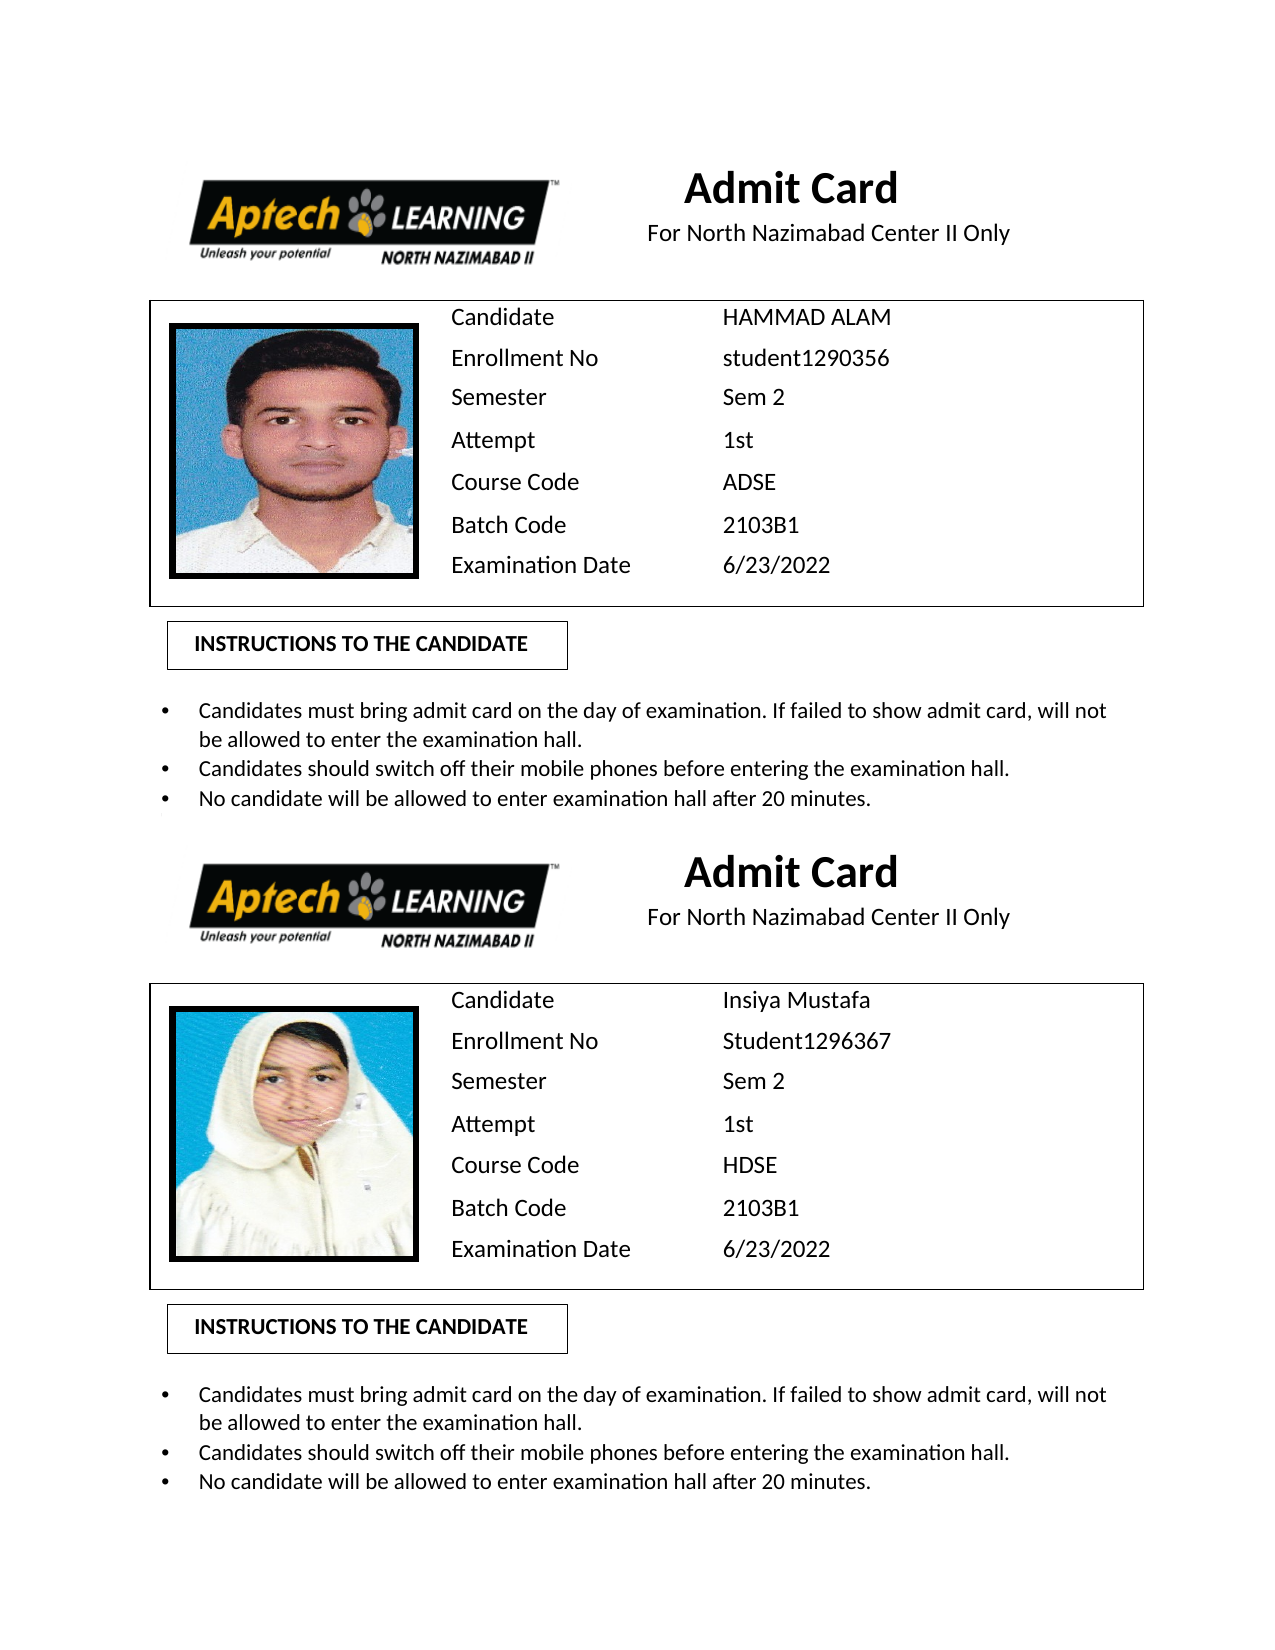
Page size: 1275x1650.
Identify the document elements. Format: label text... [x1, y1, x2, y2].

picture [176, 1012, 413, 1256]
table_cell Batch Code [440, 509, 711, 550]
table_cell Enrollment No [440, 341, 711, 382]
picture [163, 159, 573, 265]
table_cell Semester [440, 1065, 711, 1108]
table_cell Semester [440, 382, 711, 425]
table_cell Candidate [440, 984, 711, 1024]
table_cell Sem 2 [711, 1065, 1143, 1108]
picture [163, 842, 573, 948]
table_cell Enrollment No [440, 1024, 711, 1065]
table_cell 6/23/2022 [711, 550, 1143, 606]
table_cell HAMMAD ALAM [711, 301, 1143, 341]
table_cell Course Code [440, 466, 711, 509]
picture [176, 329, 413, 573]
table_cell Attempt [440, 425, 711, 466]
table_header Admit Card For North Nazimabad Center II Only [150, 843, 1144, 983]
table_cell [150, 1380, 1144, 1497]
table_cell HDSE [711, 1149, 1143, 1192]
table_cell Examination Date [440, 1233, 711, 1289]
table_cell 1st [711, 425, 1143, 466]
table_cell Student1296367 [711, 1024, 1143, 1065]
table_cell 6/23/2022 [711, 1233, 1143, 1289]
table_cell ADSE [711, 466, 1143, 509]
table_cell Candidate [440, 301, 711, 341]
table_cell [151, 301, 440, 606]
table_cell student1290356 [711, 341, 1143, 382]
table_cell [150, 607, 1144, 696]
table_cell Attempt [440, 1108, 711, 1149]
table_cell Sem 2 [711, 382, 1143, 425]
table_header Admit Card For North Nazimabad Center II Only [150, 159, 1144, 300]
table_cell 2103B1 [711, 509, 1143, 550]
table_cell [150, 1290, 1144, 1380]
table_cell Course Code [440, 1149, 711, 1192]
table_cell 2103B1 [711, 1192, 1143, 1233]
table_cell Batch Code [440, 1192, 711, 1233]
table_cell 1st [711, 1108, 1143, 1149]
table_cell Insiya Mustafa [711, 984, 1143, 1024]
table_cell Examination Date [440, 550, 711, 606]
table_cell [151, 984, 440, 1289]
